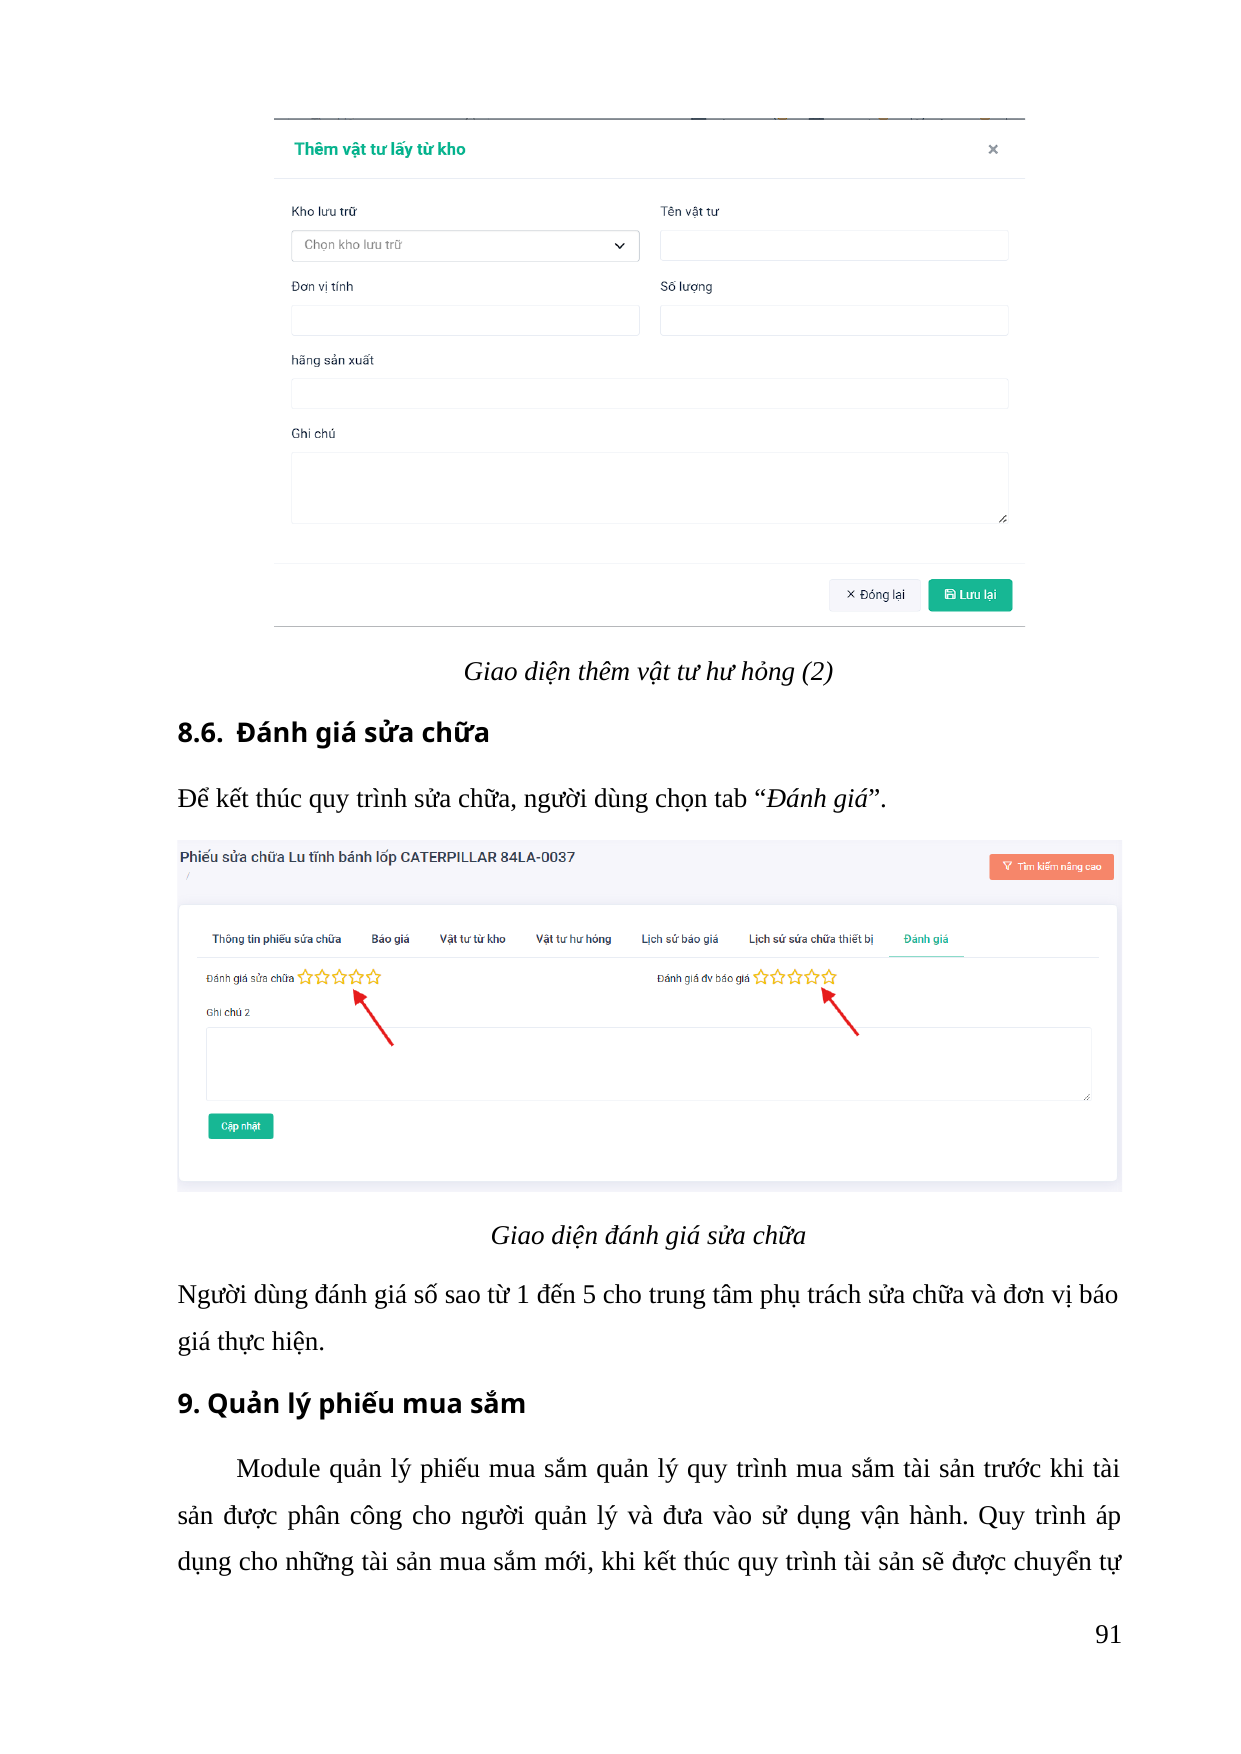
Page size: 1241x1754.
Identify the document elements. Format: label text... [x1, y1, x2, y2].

text Giao diện đánh giá sửa chữa [177, 1219, 1122, 1250]
text Để kết thúc quy trình sửa chữa, người dùng chọn tab “Đánh giá”. [177, 782, 1122, 813]
subtitle Đánh giá sửa chữa [177, 714, 1122, 751]
text Giao diện thêm vật tư hư hỏng (2) [177, 655, 1122, 686]
picture [274, 118, 1026, 627]
picture [177, 840, 1123, 1192]
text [177, 1452, 1122, 1577]
text Người dùng đánh giá số sao từ 1 đến 5 cho trung tâm phụ trách sửa chữa và đơn vị báo giá thực hiện. [177, 1278, 1122, 1356]
subtitle Quản lý phiếu mua sắm [177, 1384, 1122, 1421]
